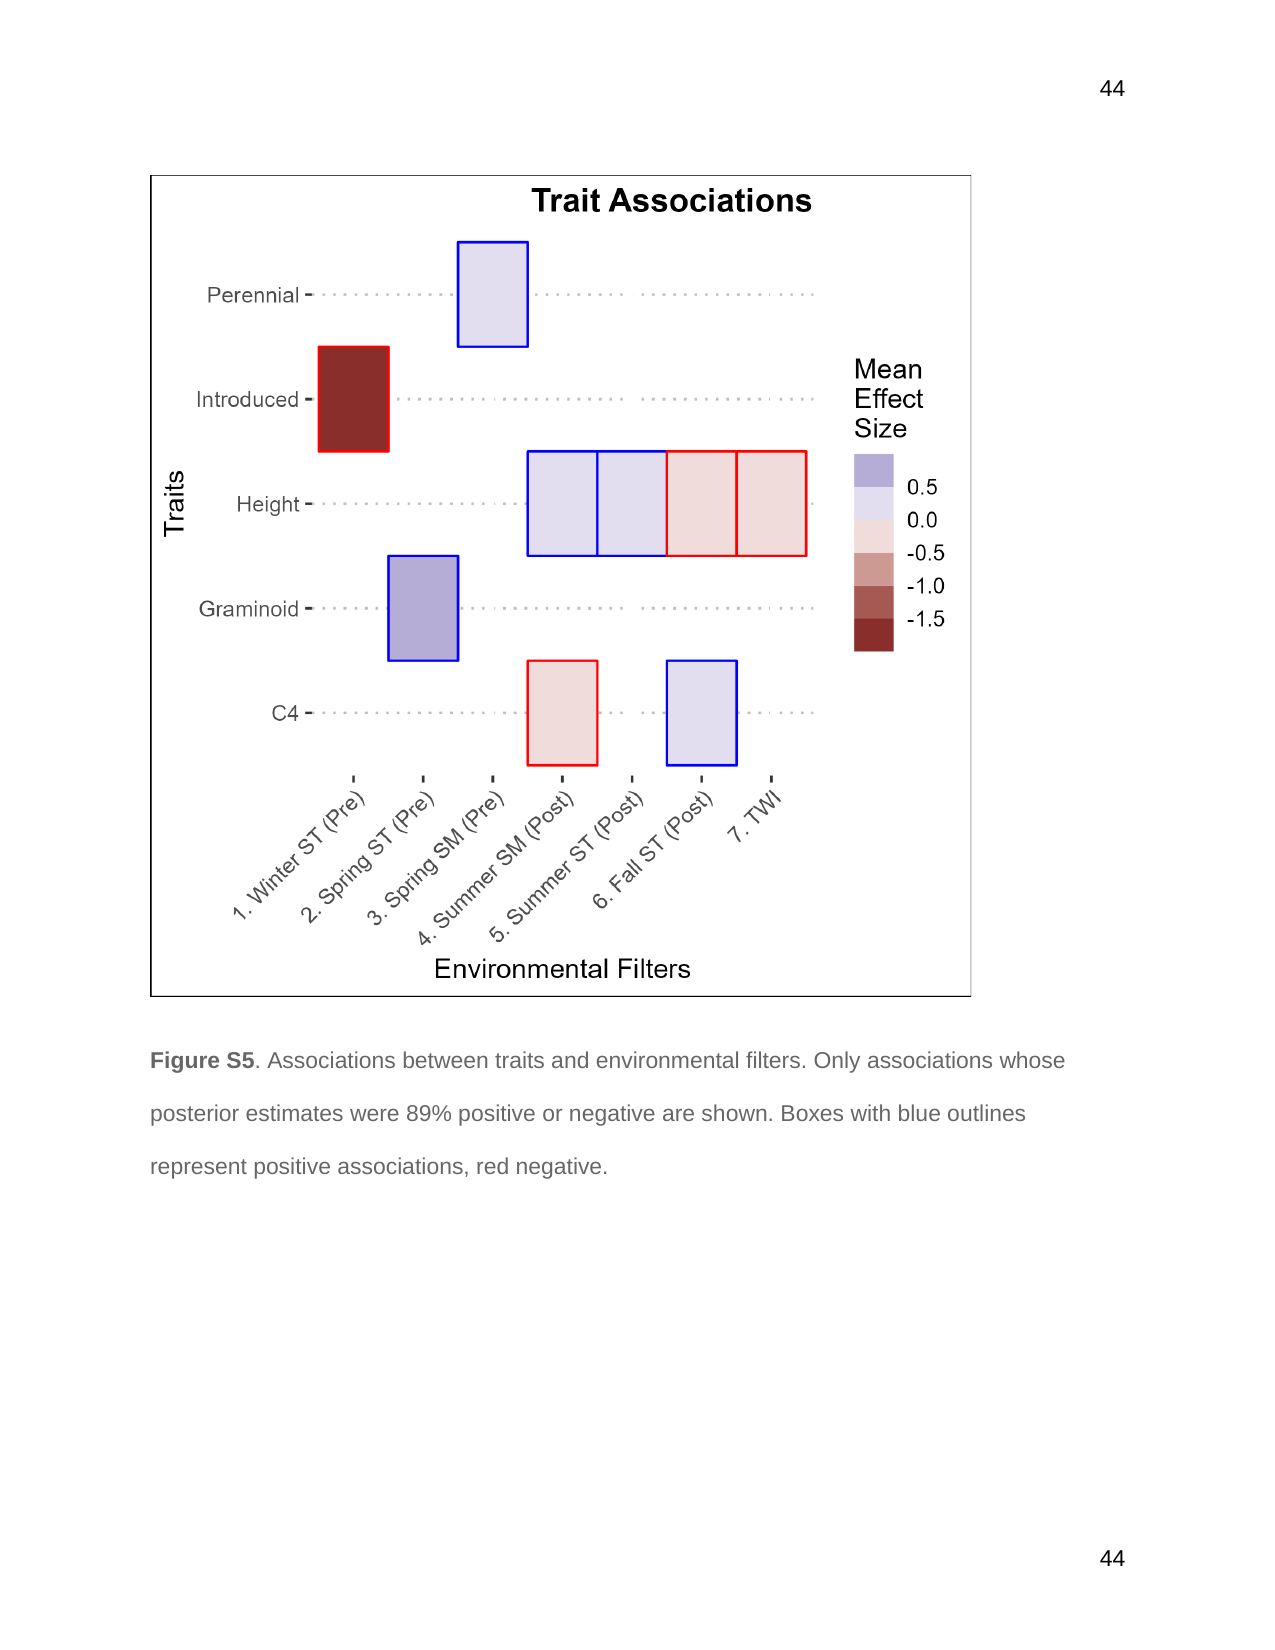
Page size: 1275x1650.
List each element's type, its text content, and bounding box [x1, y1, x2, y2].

subtitle Figure S5. Associations between traits and environmental filters. Only associations whose posterior estimates were 89% positive or negative are shown. Boxes with blue outlines represent positive associations, red negative. [150, 1047, 1125, 1179]
picture [150, 175, 972, 997]
